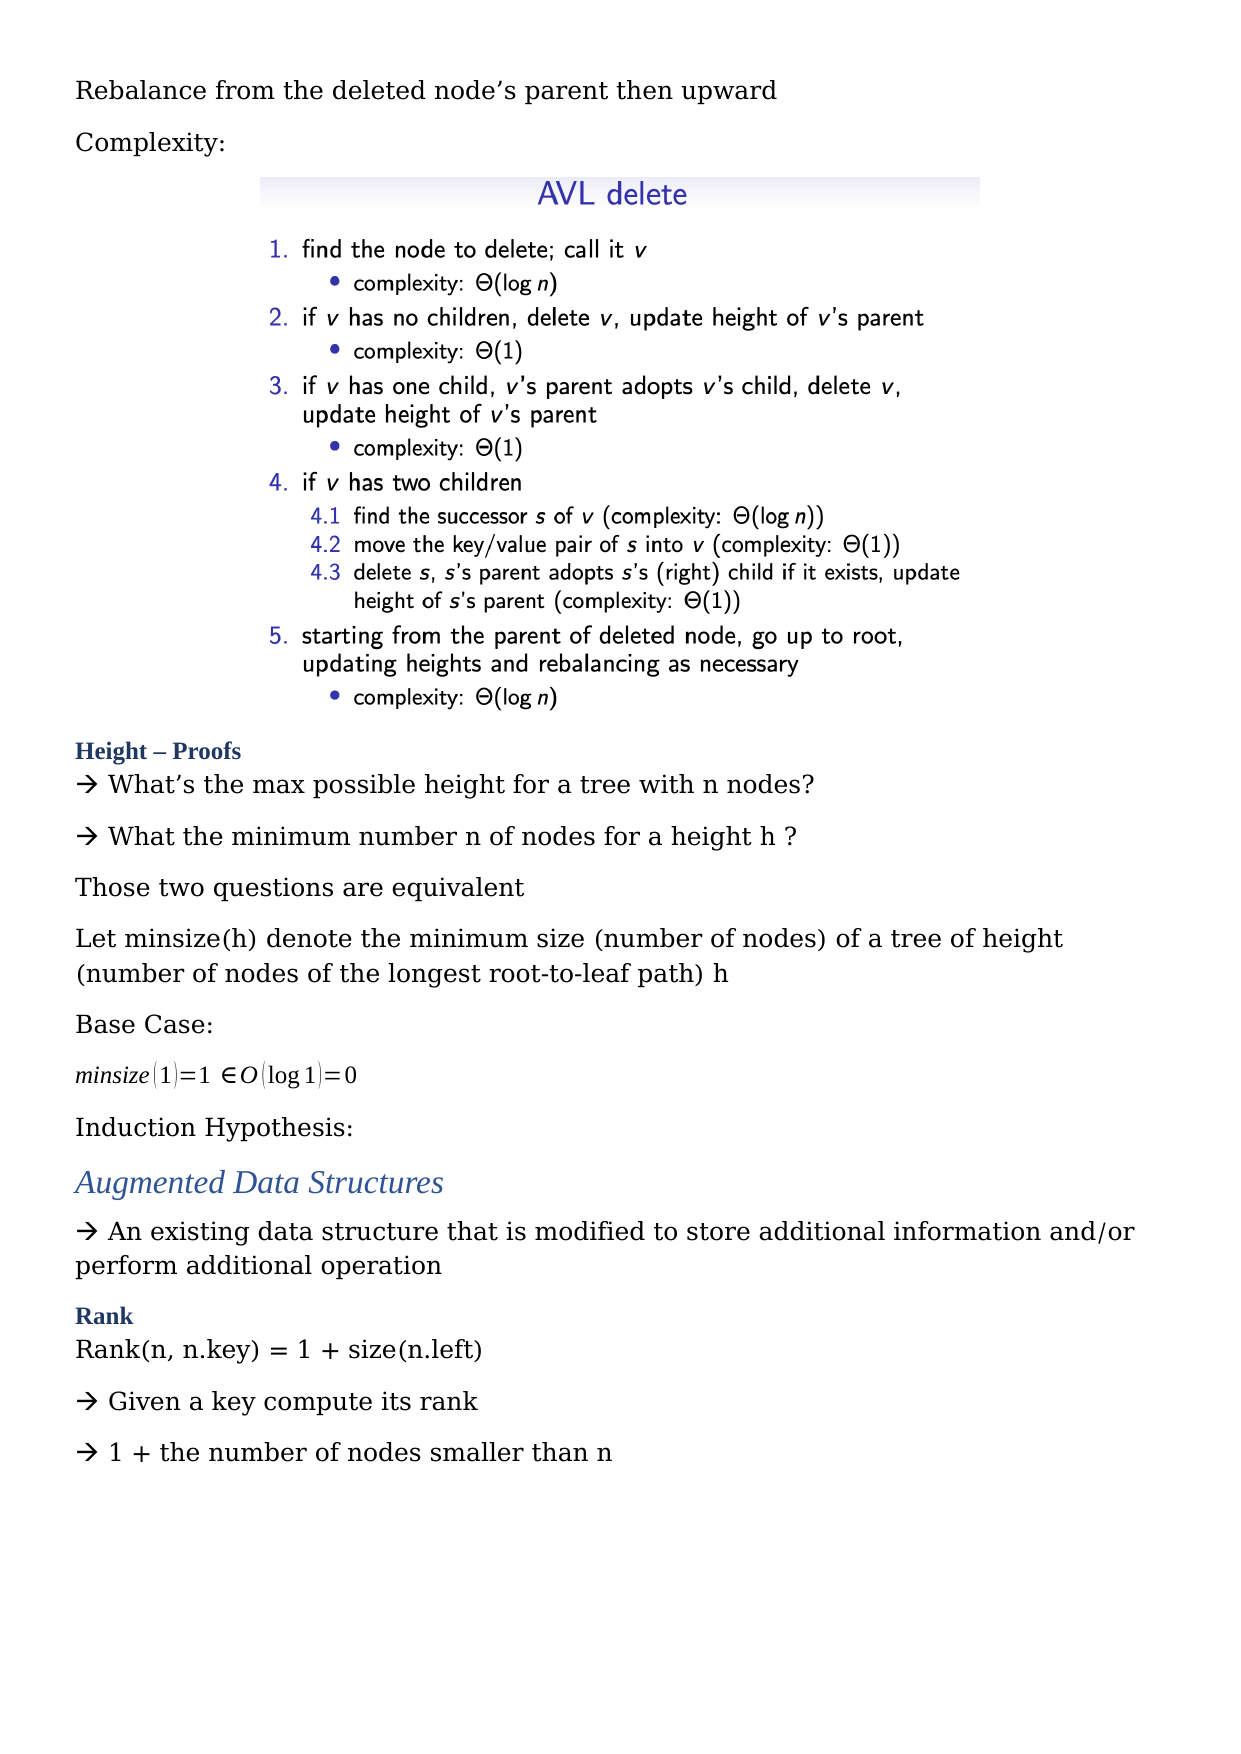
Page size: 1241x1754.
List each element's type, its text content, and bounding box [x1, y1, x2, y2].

text An existing data structure that is modified to store additional information and/or perform additional operation [75, 1215, 1165, 1280]
text Rebalance from the deleted node’s parent then upward [75, 75, 1165, 105]
text Let minsize(h) denote the minimum size (number of nodes) of a tree of height (number of nodes of the longest root-to-leaf path) h [75, 923, 1165, 987]
text 1 + the number of nodes smaller than n [75, 1436, 1165, 1467]
text Complexity: [75, 126, 1165, 156]
subtitle Augmented Data Structures [75, 1163, 1165, 1201]
text Rank(n, n.key) = 1 + size(n.left) [75, 1334, 1165, 1364]
text What the minimum number n of nodes for a height h ? [75, 821, 1165, 851]
picture [260, 177, 981, 715]
text Given a key compute its rank [75, 1385, 1165, 1415]
subtitle Height – Proofs [75, 736, 1165, 765]
text Induction Hypothesis: [75, 1112, 1165, 1142]
text Those two questions are equivalent [75, 872, 1165, 902]
subtitle Rank [75, 1301, 1165, 1330]
text What’s the max possible height for a tree with n nodes? [75, 769, 1165, 799]
text Base Case: [75, 1009, 1165, 1039]
